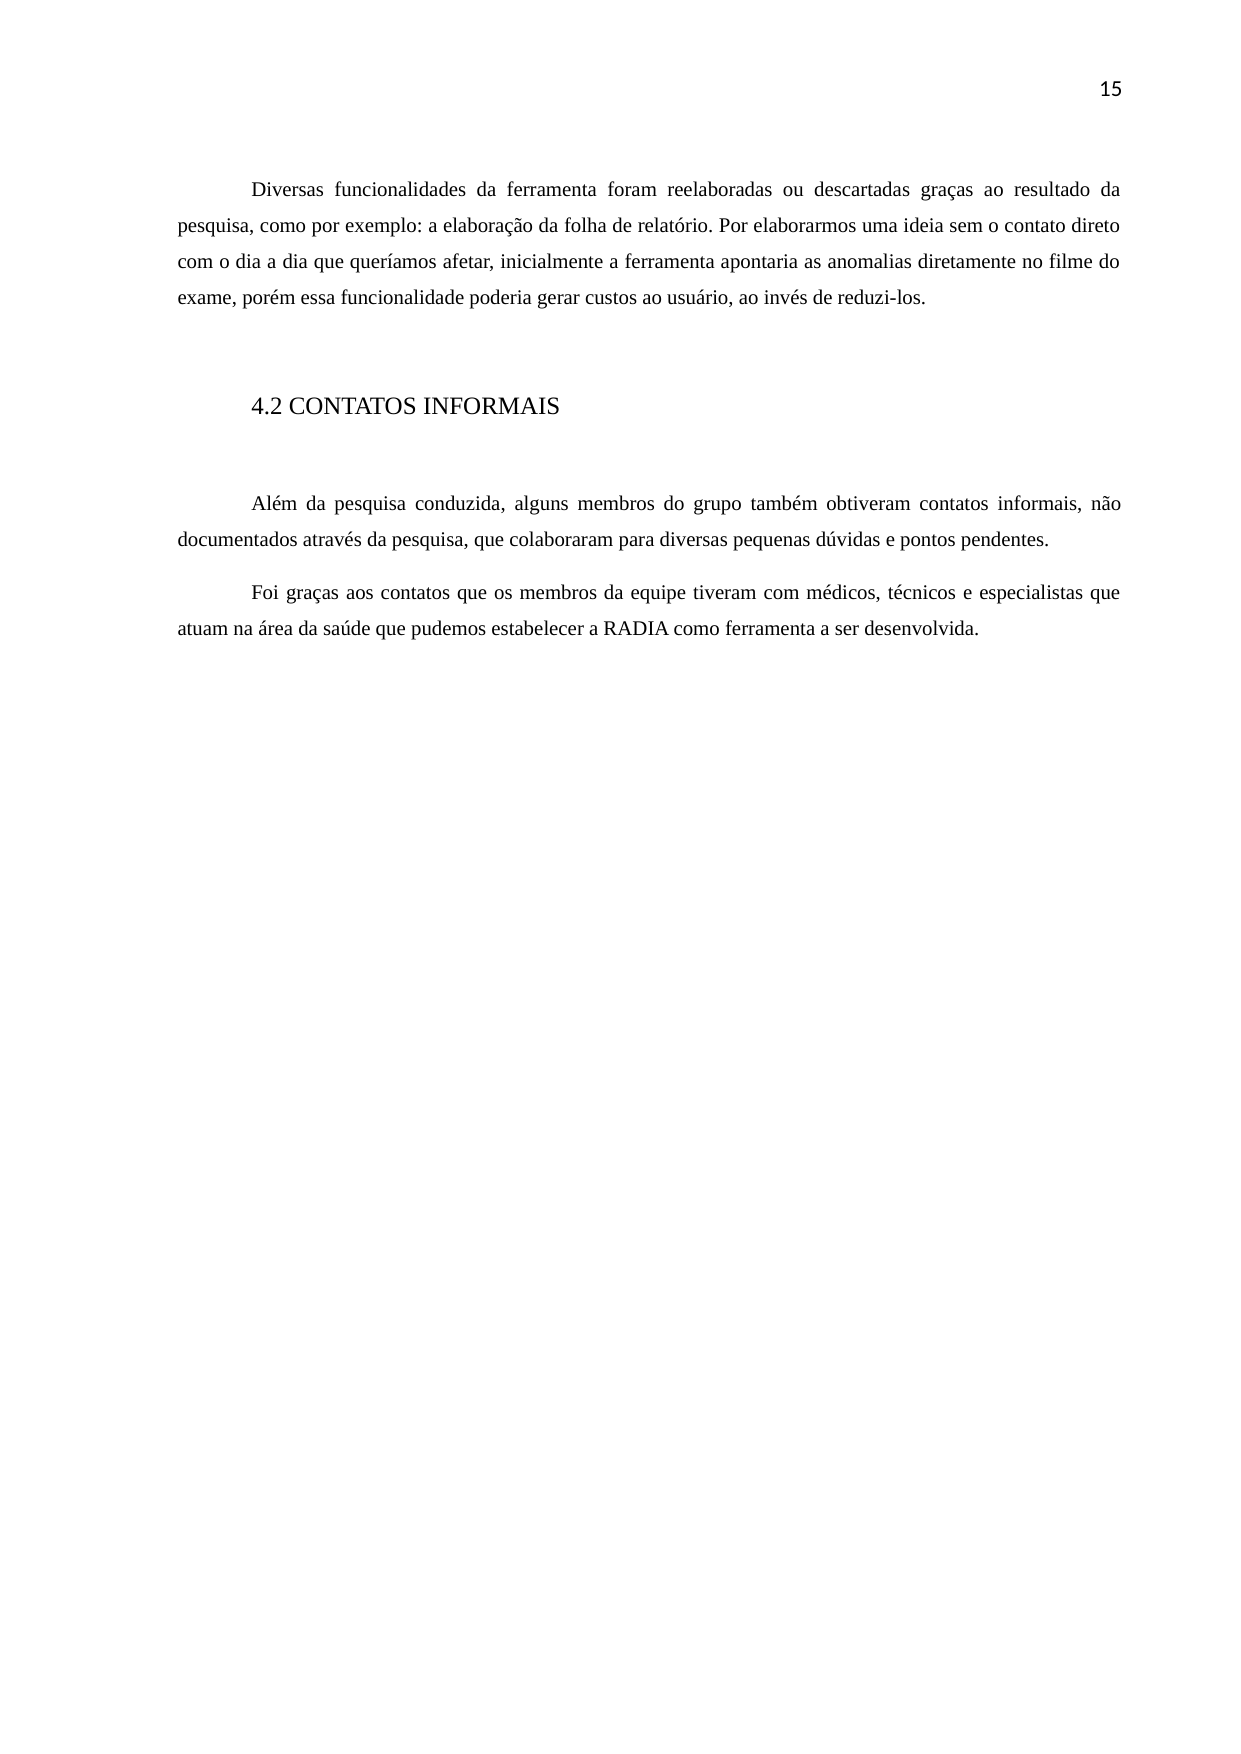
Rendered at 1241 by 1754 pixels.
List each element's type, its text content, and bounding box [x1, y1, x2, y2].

text Foi graças aos contatos que os membros da equipe tiveram com médicos, técnicos e especialistas que atuam na área da saúde que pudemos estabelecer a RADIA como ferramenta a ser desenvolvida. [177, 580, 1122, 640]
text Além da pesquisa conduzida, alguns membros do grupo também obtiveram contatos informais, não documentados através da pesquisa, que colaboraram para diversas pequenas dúvidas e pontos pendentes. [177, 491, 1122, 551]
text Diversas funcionalidades da ferramenta foram reelaboradas ou descartadas graças ao resultado da pesquisa, como por exemplo: a elaboração da folha de relatório. Por elaborarmos uma ideia sem o contato direto com o dia a dia que queríamos afetar, inicialmente a ferramenta apontaria as anomalias diretamente no filme do exame, porém essa funcionalidade poderia gerar custos ao usuário, ao invés de reduzi-los. [177, 177, 1122, 309]
text 4.2 CONTATOS INFORMAIS [177, 391, 1122, 419]
